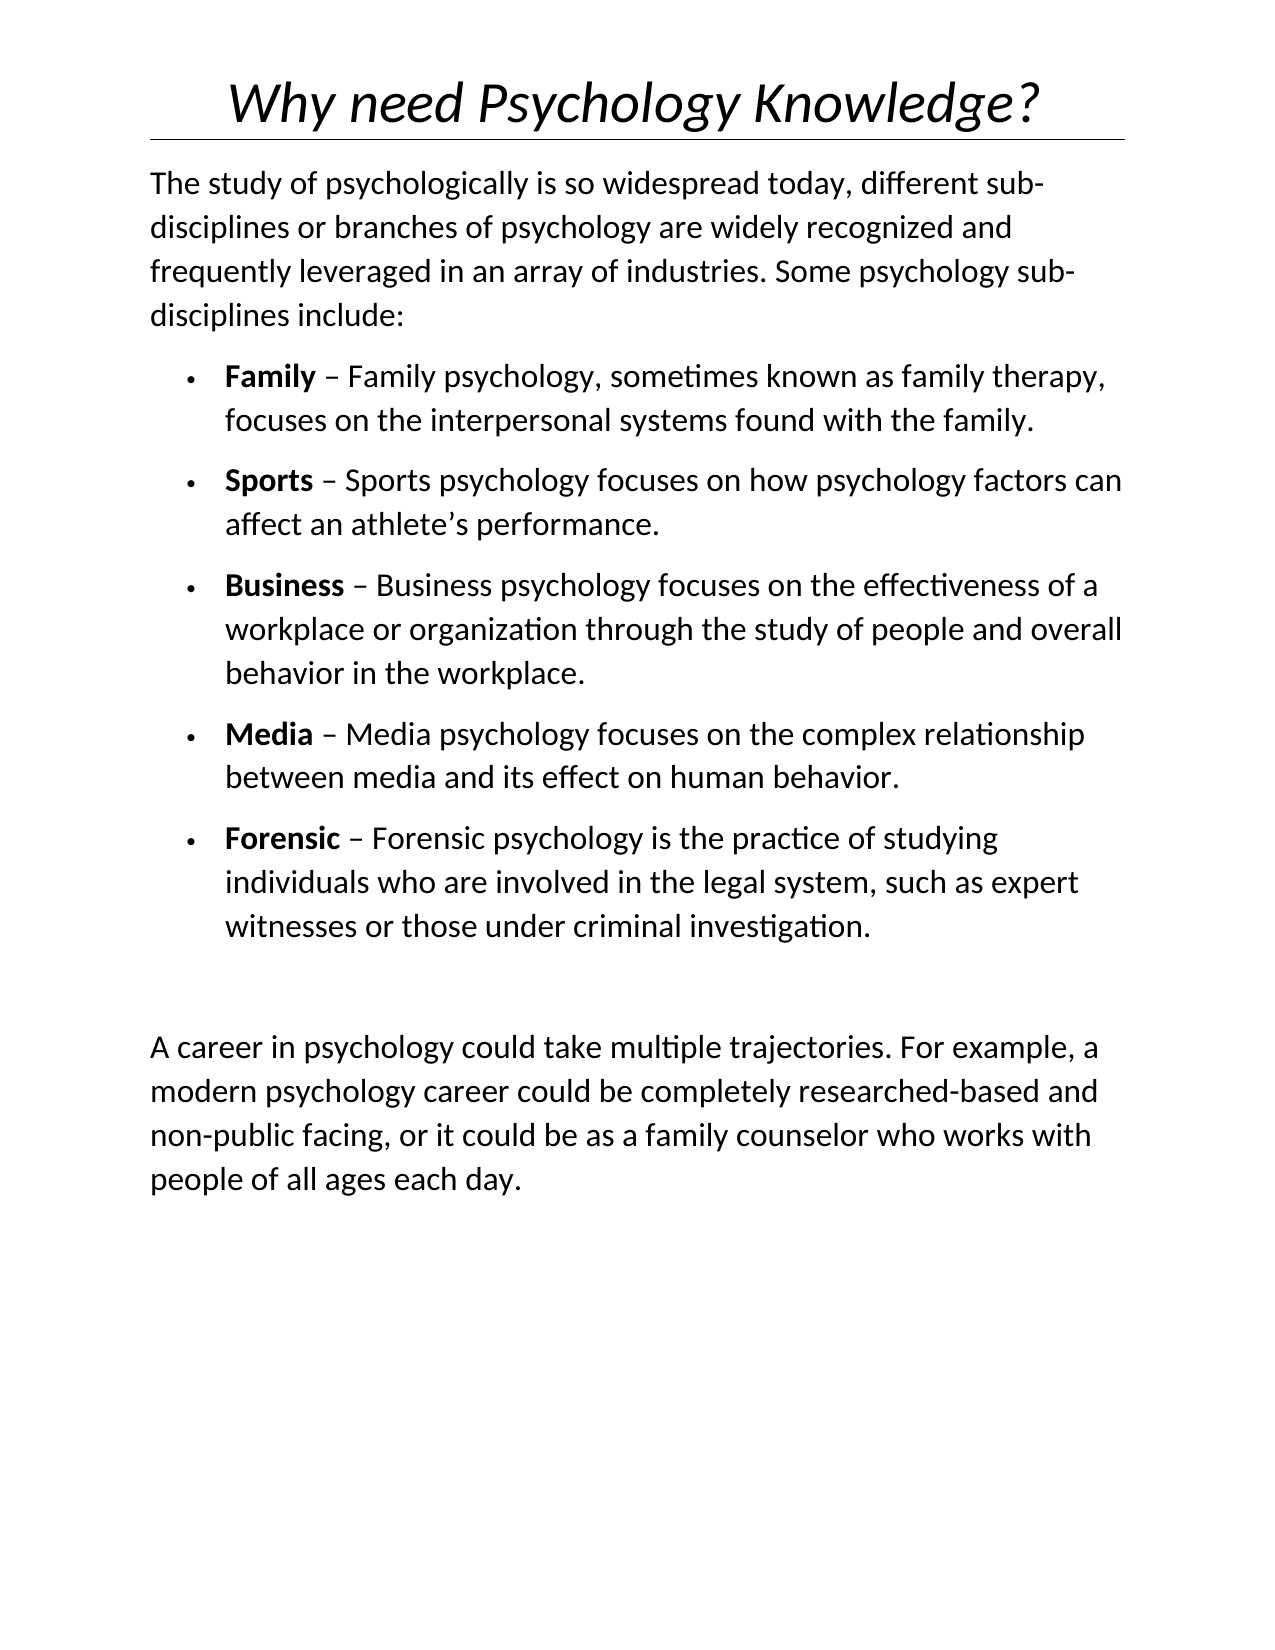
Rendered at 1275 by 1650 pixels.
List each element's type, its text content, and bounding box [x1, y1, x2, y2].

list Media – Media psychology focuses on the complex relationship between media and its effect on human behavior. [187, 712, 1125, 797]
text Why need Psychology Knowledge? [150, 66, 1125, 139]
list Business – Business psychology focuses on the effectiveness of a workplace or organization through the study of people and overall behavior in the workplace. [187, 564, 1125, 693]
list Family – Family psychology, sometimes known as family therapy, focuses on the interpersonal systems found with the family. [187, 355, 1125, 439]
text The study of psychologically is so widespread today, different sub-disciplines or branches of psychology are widely recognized and frequently leveraged in an array of industries. Some psychology sub-disciplines include: [150, 162, 1125, 335]
text A career in psychology could take multiple trajectories. For example, a modern psychology career could be completely researched-based and non-public facing, or it could be as a family counselor who works with people of all ages each day. [150, 1026, 1125, 1199]
list Forensic – Forensic psychology is the practice of studying individuals who are involved in the legal system, such as expert witnesses or those under criminal investigation. [187, 817, 1125, 946]
list Sports – Sports psychology focuses on how psychology factors can affect an athlete’s performance. [187, 459, 1125, 544]
